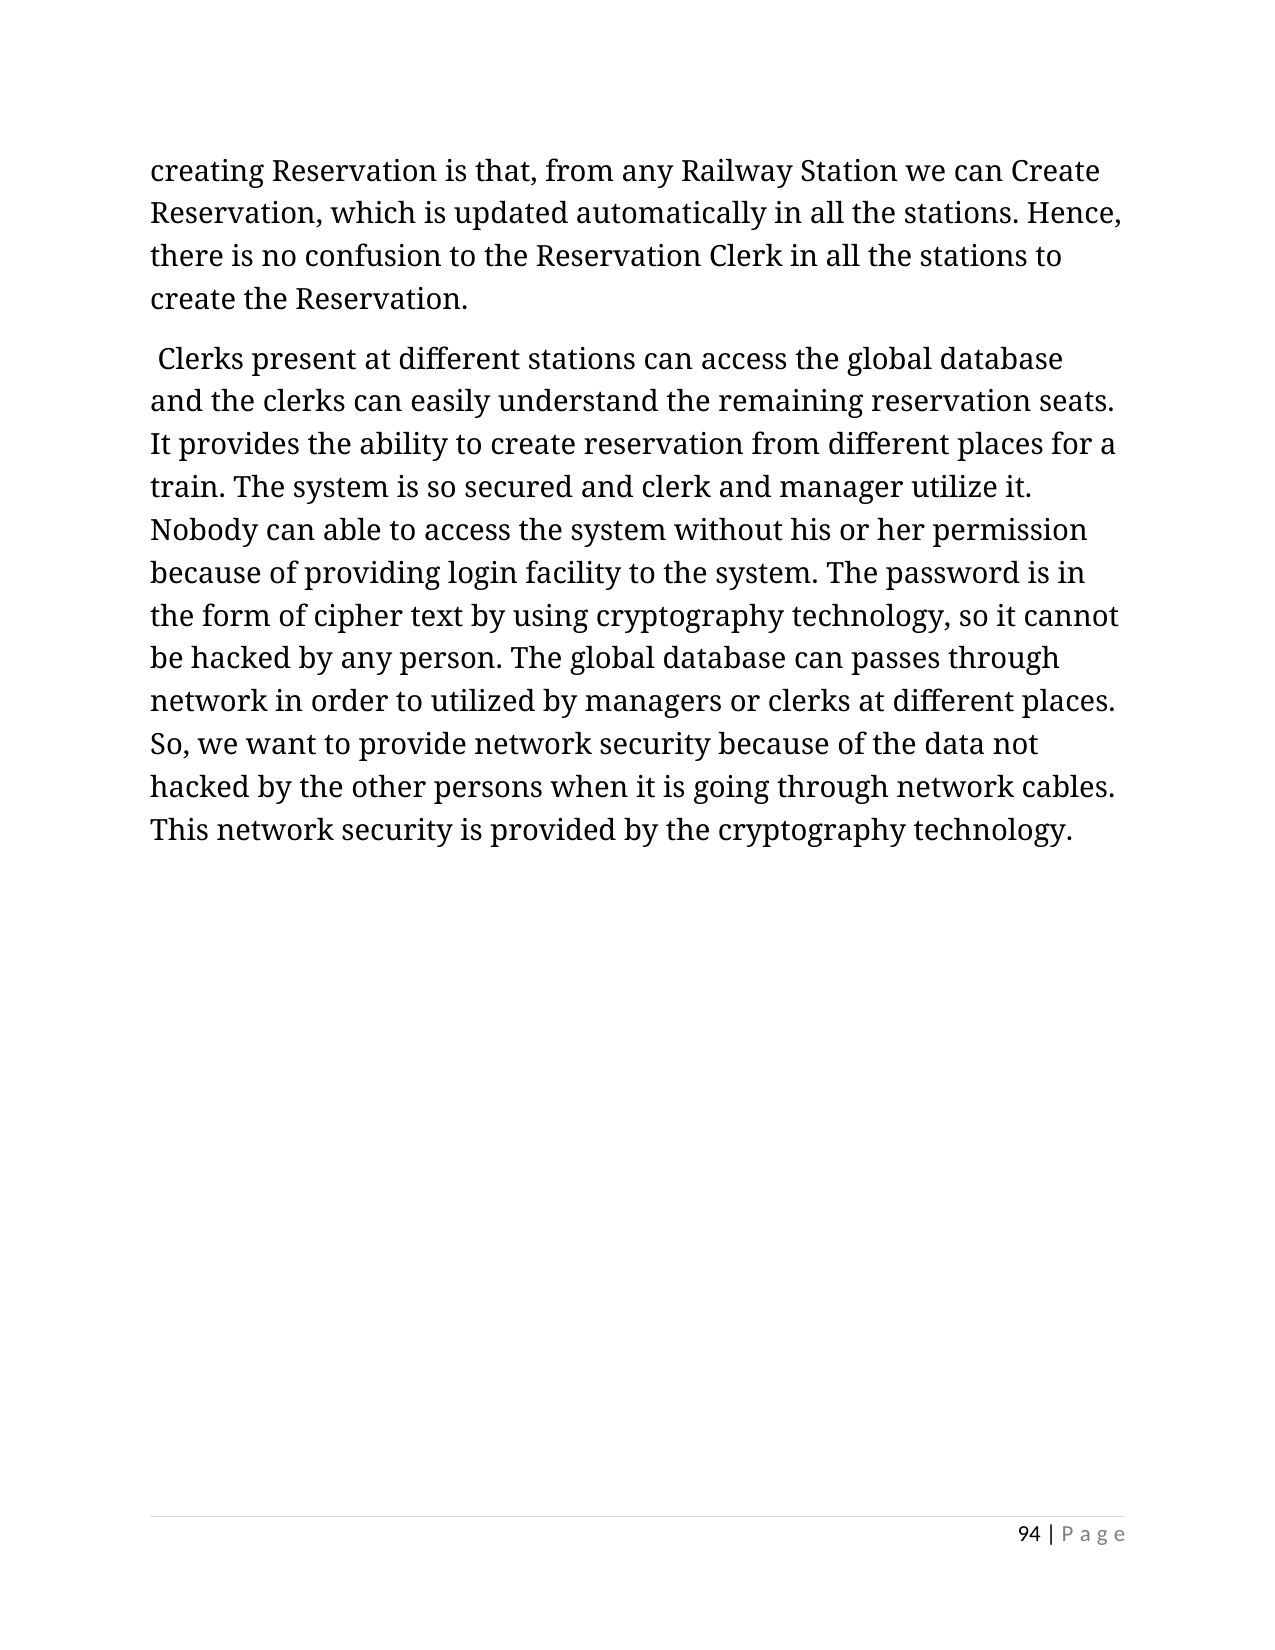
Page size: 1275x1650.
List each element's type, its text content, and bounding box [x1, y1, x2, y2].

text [150, 150, 1125, 318]
text Clerks present at different stations can access the global database and the clerks can easily understand the remaining reservation seats. It provides the ability to create reservation from different places for a train. The system is so secured and clerk and manager utilize it. Nobody can able to access the system without his or her permission because of providing login facility to the system. The password is in the form of cipher text by using cryptography technology, so it cannot be hacked by any person. The global database can passes through network in order to utilized by managers or clerks at different places. So, we want to provide network security because of the data not hacked by the other persons when it is going through network cables. This network security is provided by the cryptography technology. [150, 338, 1125, 848]
